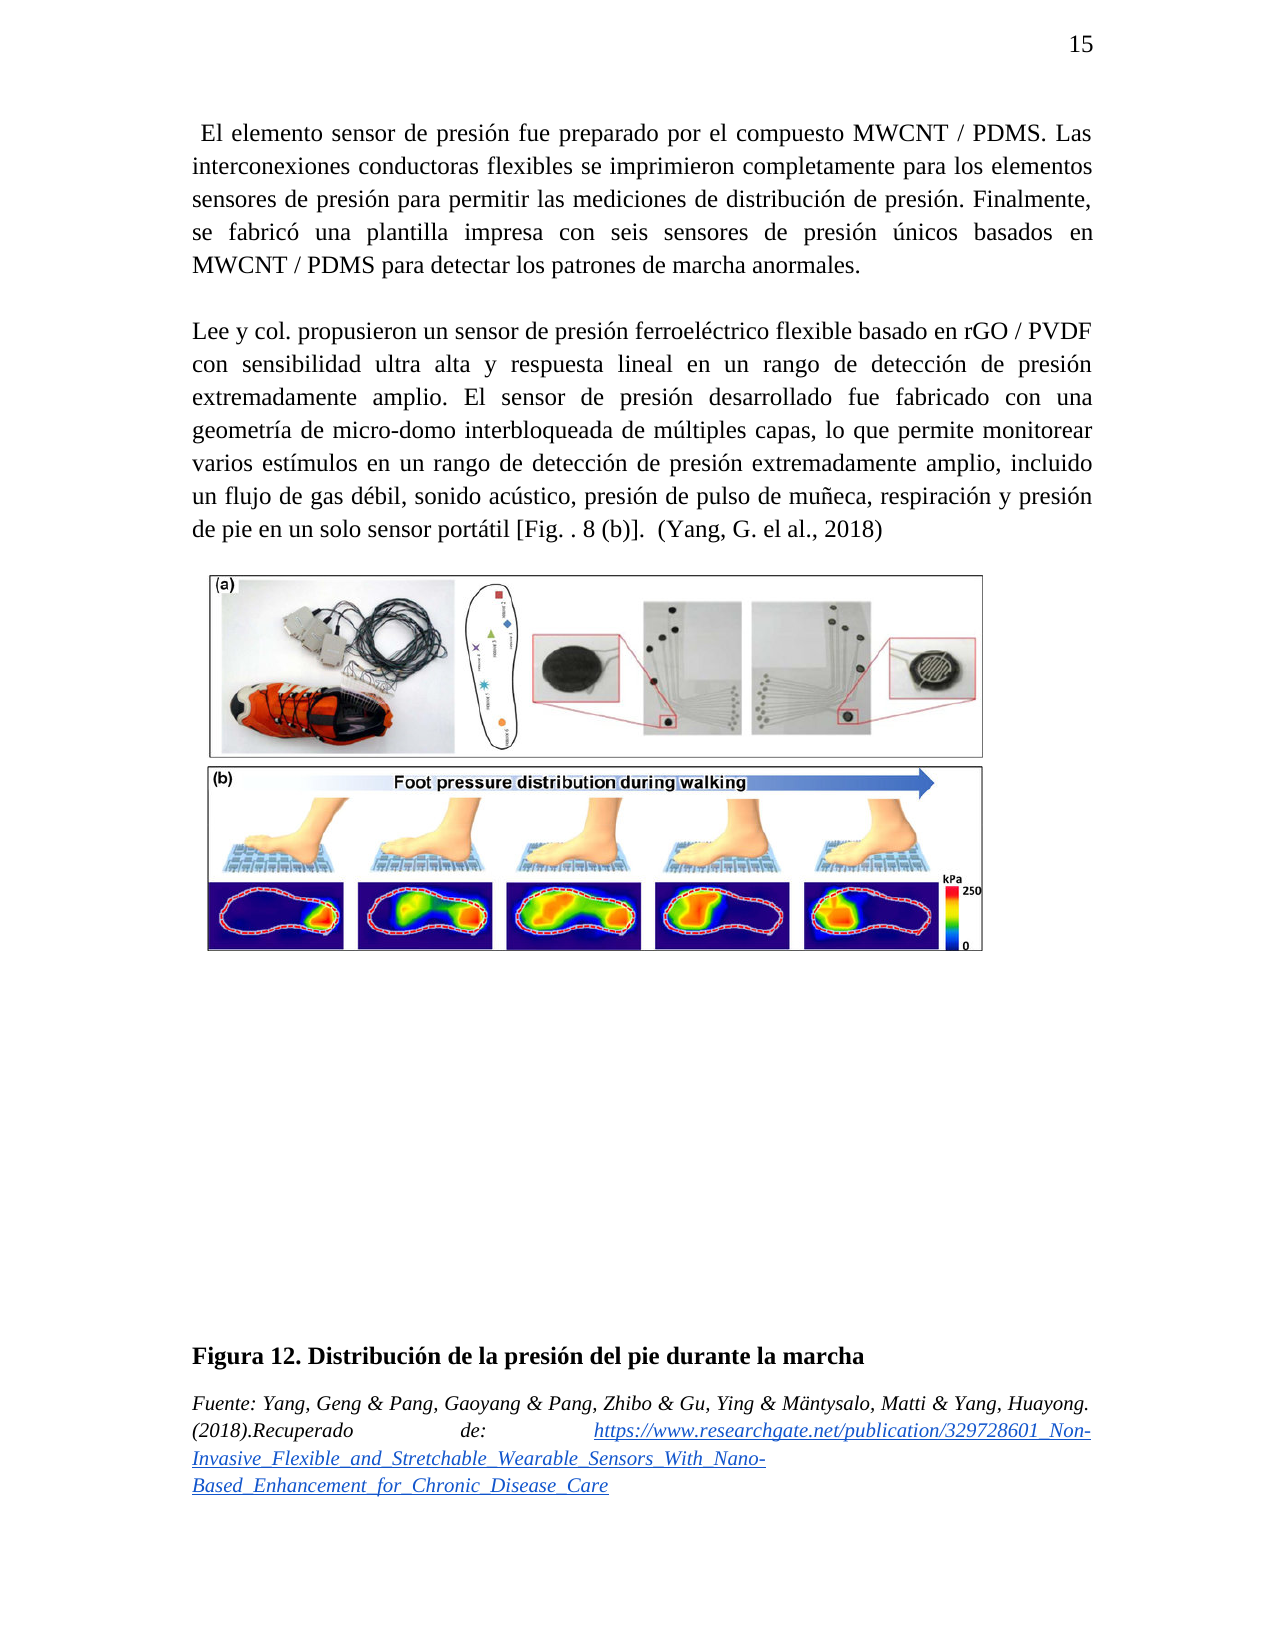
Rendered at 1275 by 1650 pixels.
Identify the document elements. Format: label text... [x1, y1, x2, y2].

text Figura 12. Distribución de la presión del pie durante la marcha [192, 1341, 1093, 1370]
text Fuente: Yang, Geng & Pang, Gaoyang & Pang, Zhibo & Gu, Ying & Mäntysalo, Matti & Yang, Huayong. (2018).Recuperado de: https://www.researchgate.net/publication/329728601_Non-Invasive_Flexible_and_Stretchable_Wearable_Sensors_With_Nano-Based_Enhancement_for_Chronic_Disease_Care [192, 1391, 1093, 1497]
text Lee y col. propusieron un sensor de presión ferroeléctrico flexible basado en rGO / PVDF con sensibilidad ultra alta y respuesta lineal en un rango de detección de presión extremadamente amplio. El sensor de presión desarrollado fue fabricado con una geometría de micro-domo interbloqueada de múltiples capas, lo que permite monitorear varios estímulos en un rango de detección de presión extremadamente amplio, incluido un flujo de gas débil, sonido acústico, presión de pulso de muñeca, respiración y presión de pie en un solo sensor portátil [Fig. . 8 (b)]. (Yang, G. el al., 2018) [192, 316, 1093, 543]
picture [207, 575, 983, 951]
text El elemento sensor de presión fue preparado por el compuesto MWCNT / PDMS. Las interconexiones conductoras flexibles se imprimieron completamente para los elementos sensores de presión para permitir las mediciones de distribución de presión. Finalmente, se fabricó una plantilla impresa con seis sensores de presión únicos basados ​​en MWCNT / PDMS para detectar los patrones de marcha anormales. [192, 118, 1093, 279]
